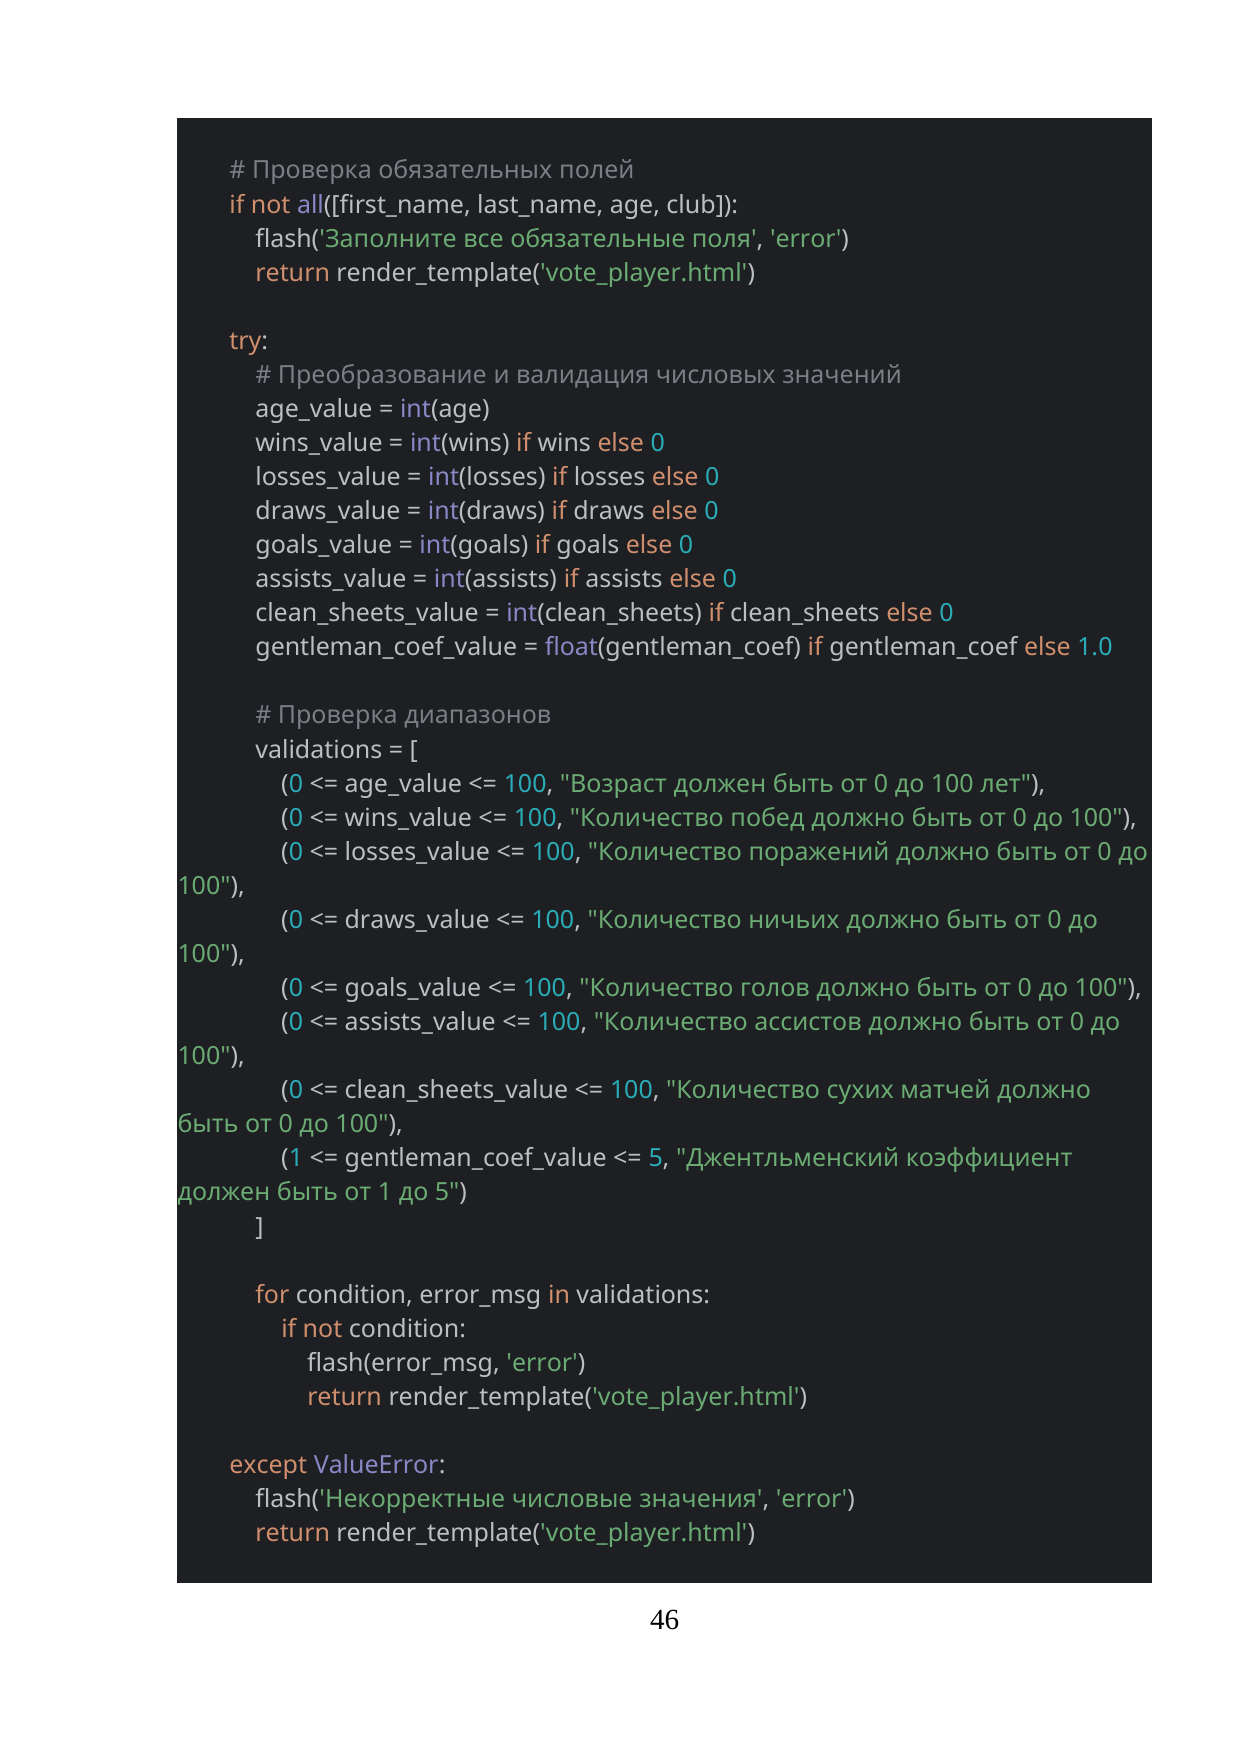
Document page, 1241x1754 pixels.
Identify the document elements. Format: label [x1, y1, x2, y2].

text [177, 118, 1152, 1583]
